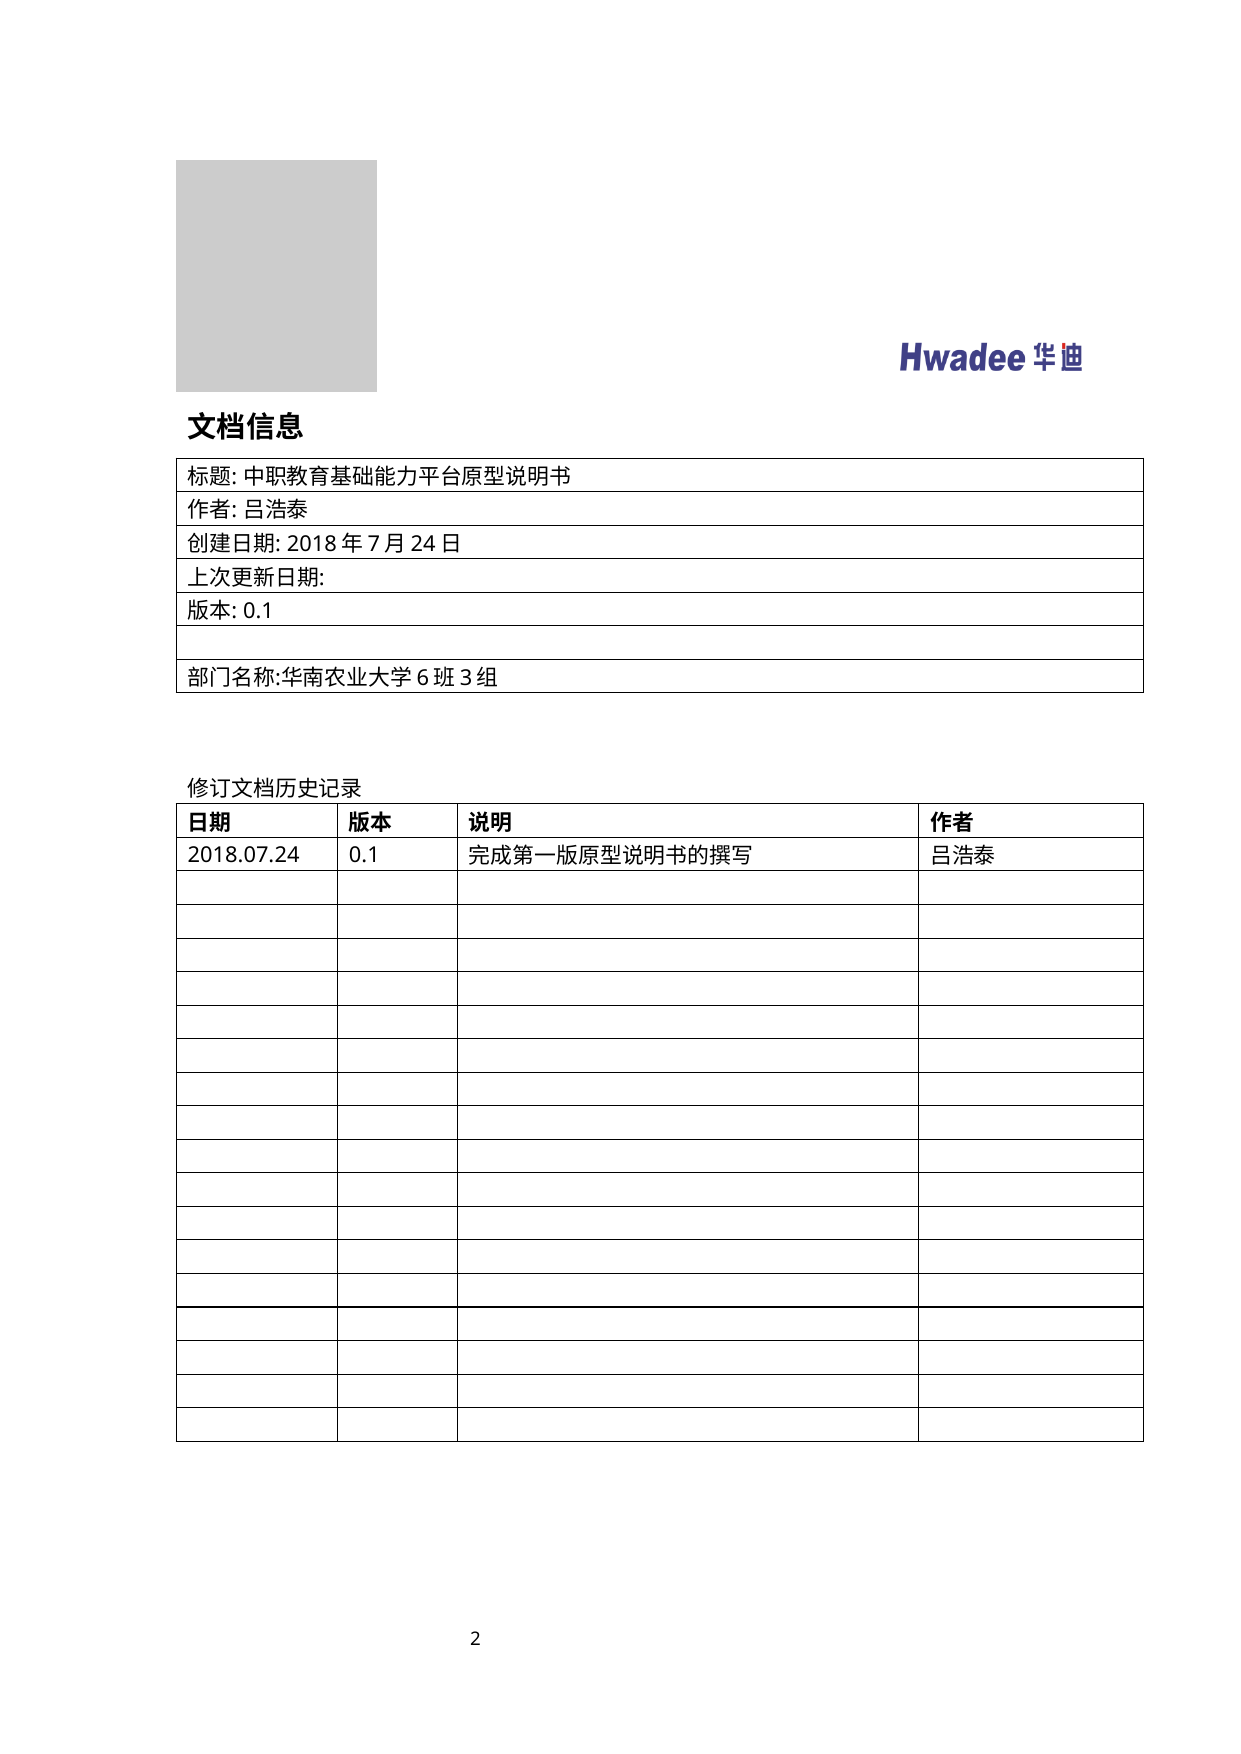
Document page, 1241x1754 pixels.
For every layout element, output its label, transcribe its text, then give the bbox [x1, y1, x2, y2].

table_cell [338, 871, 457, 904]
table_cell [177, 1073, 337, 1105]
table_cell [177, 972, 337, 1004]
table_cell [338, 1274, 457, 1306]
table_cell [338, 1006, 457, 1038]
table_cell [919, 871, 1143, 904]
table_cell [177, 1173, 337, 1206]
table_cell [177, 626, 1143, 659]
table_cell [338, 972, 457, 1004]
table_cell [919, 1274, 1143, 1306]
table_header 日期 [177, 804, 337, 837]
table_cell [458, 1408, 918, 1441]
table_cell [458, 1006, 918, 1038]
table_cell 部门名称:华南农业大学6班3组 [177, 660, 1143, 692]
table_cell [458, 939, 918, 971]
table_cell [338, 1207, 457, 1239]
table_cell [338, 1341, 457, 1373]
table_cell [377, 160, 1108, 392]
table_cell 0.1 [338, 838, 457, 870]
table_cell [919, 1240, 1143, 1273]
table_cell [176, 160, 377, 392]
table_cell [338, 1173, 457, 1206]
table_cell [919, 972, 1143, 1004]
table_cell [458, 1039, 918, 1072]
table_cell [458, 1308, 918, 1340]
table_cell [177, 1375, 337, 1407]
table_cell [458, 1240, 918, 1273]
table_cell [177, 1308, 337, 1340]
table_cell [919, 1106, 1143, 1139]
table_cell [919, 1006, 1143, 1038]
table_cell [458, 1140, 918, 1172]
table_cell [458, 1274, 918, 1306]
table_cell [177, 1274, 337, 1306]
table_cell [458, 972, 918, 1004]
table_cell [919, 939, 1143, 971]
table_cell [458, 871, 918, 904]
table_cell [177, 1207, 337, 1239]
table_cell [338, 1073, 457, 1105]
table_cell 吕浩泰 [919, 838, 1143, 870]
table_cell [919, 1308, 1143, 1340]
table_cell 版本: 0.1 [177, 593, 1143, 625]
table_cell [338, 1039, 457, 1072]
table_cell 2018.07.24 [177, 838, 337, 870]
table_cell [177, 1341, 337, 1373]
text 修订文档历史记录 [187, 771, 978, 803]
table_cell [338, 1375, 457, 1407]
table_cell 作者: 吕浩泰 [177, 492, 1143, 524]
table_cell 上次更新日期: [177, 559, 1143, 592]
picture [888, 327, 1097, 386]
table_cell [338, 1308, 457, 1340]
table_cell [338, 939, 457, 971]
table_cell [458, 905, 918, 937]
table_cell [338, 1408, 457, 1441]
table_cell [919, 1173, 1143, 1206]
table_header 版本 [338, 804, 457, 837]
table_cell [919, 1039, 1143, 1072]
text 文档信息 [187, 392, 1053, 457]
table_cell [919, 1341, 1143, 1373]
table_cell [919, 1073, 1143, 1105]
table_cell 完成第一版原型说明书的撰写 [458, 838, 918, 870]
table_header 说明 [458, 804, 918, 837]
table_cell [177, 1408, 337, 1441]
table_cell [919, 905, 1143, 937]
table_cell [458, 1073, 918, 1105]
table_cell [338, 905, 457, 937]
table_cell [177, 1039, 337, 1072]
table_cell [458, 1106, 918, 1139]
table_header 标题: 中职教育基础能力平台原型说明书 [177, 459, 1143, 491]
table_cell [177, 1106, 337, 1139]
table_cell [458, 1375, 918, 1407]
table_cell [338, 1240, 457, 1273]
table_cell [919, 1140, 1143, 1172]
table_cell [919, 1375, 1143, 1407]
table_cell [177, 1140, 337, 1172]
table_cell [458, 1207, 918, 1239]
table_cell [338, 1106, 457, 1139]
table_cell [177, 1240, 337, 1273]
table_cell [177, 939, 337, 971]
table_cell [919, 1408, 1143, 1441]
table_cell [177, 905, 337, 937]
table_cell [177, 871, 337, 904]
table_header 作者 [919, 804, 1143, 837]
table_cell [338, 1140, 457, 1172]
table_cell 创建日期: 2018年7月24日 [177, 526, 1143, 558]
table_cell [919, 1207, 1143, 1239]
table_cell [458, 1173, 918, 1206]
table_cell [458, 1341, 918, 1373]
table_cell [177, 1006, 337, 1038]
